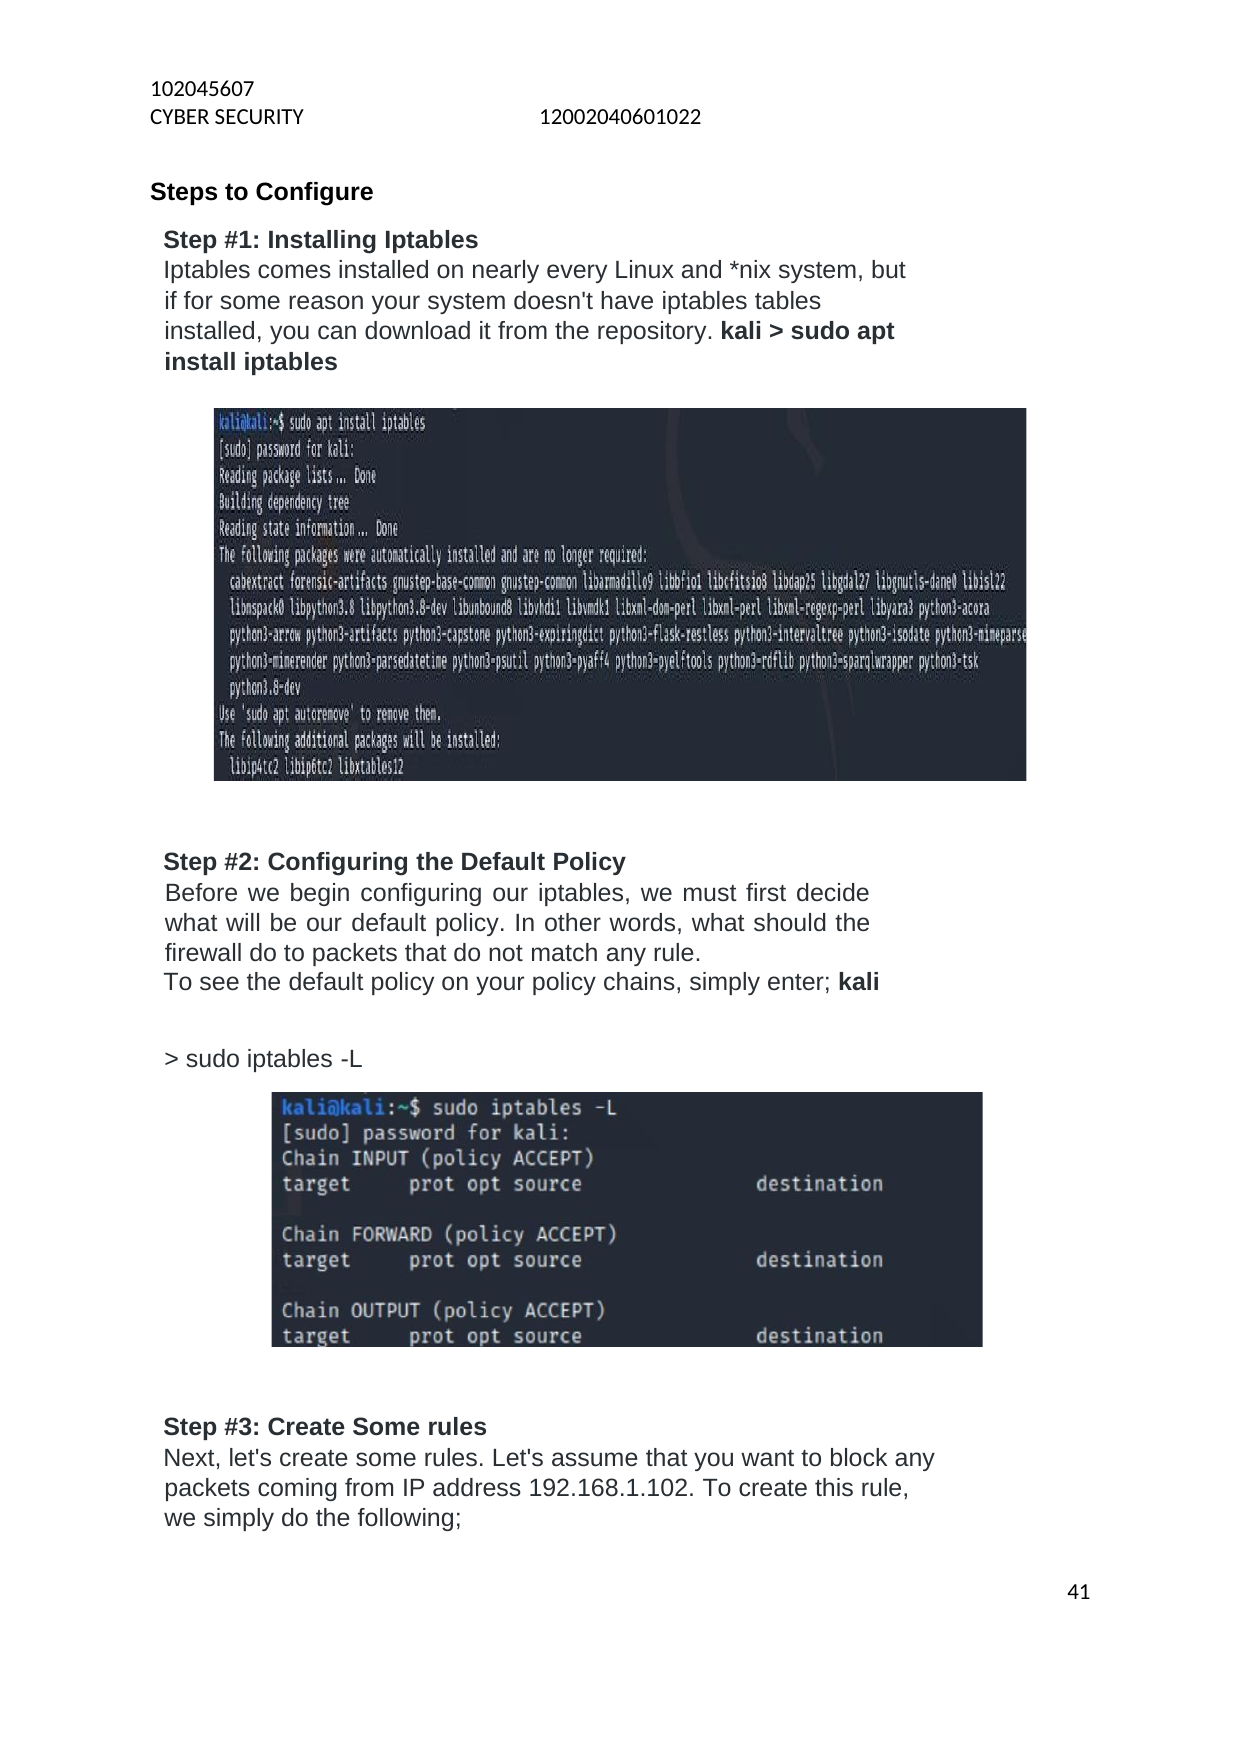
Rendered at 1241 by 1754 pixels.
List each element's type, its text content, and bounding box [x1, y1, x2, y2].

text Steps to Configure [150, 177, 1090, 205]
subtitle Step #3: Create Some rules [163, 1412, 1090, 1441]
subtitle Step #2: Configuring the Default Policy [163, 847, 1090, 876]
text Next, let's create some rules. Let's assume that you want to block any packets coming from IP address 192.168.1.102. To create this rule, we simply do the following; [163, 1443, 936, 1532]
picture [213, 408, 1027, 781]
subtitle Step #1: Installing Iptables [163, 225, 1090, 254]
text Iptables comes installed on nearly every Linux and *nix system, but if for some reason your system doesn't have iptables tables installed, you can download it from the repository. kali > sudo apt install iptables [163, 255, 920, 375]
text To see the default policy on your policy chains, simply enter; kali [163, 968, 1090, 997]
subtitle > sudo iptables -L [164, 1044, 1090, 1073]
picture [271, 1092, 983, 1347]
text Before we begin configuring our iptables, we must first decide what will be our default policy. In other words, what should the firewall do to packets that do not match any rule. [164, 878, 871, 967]
